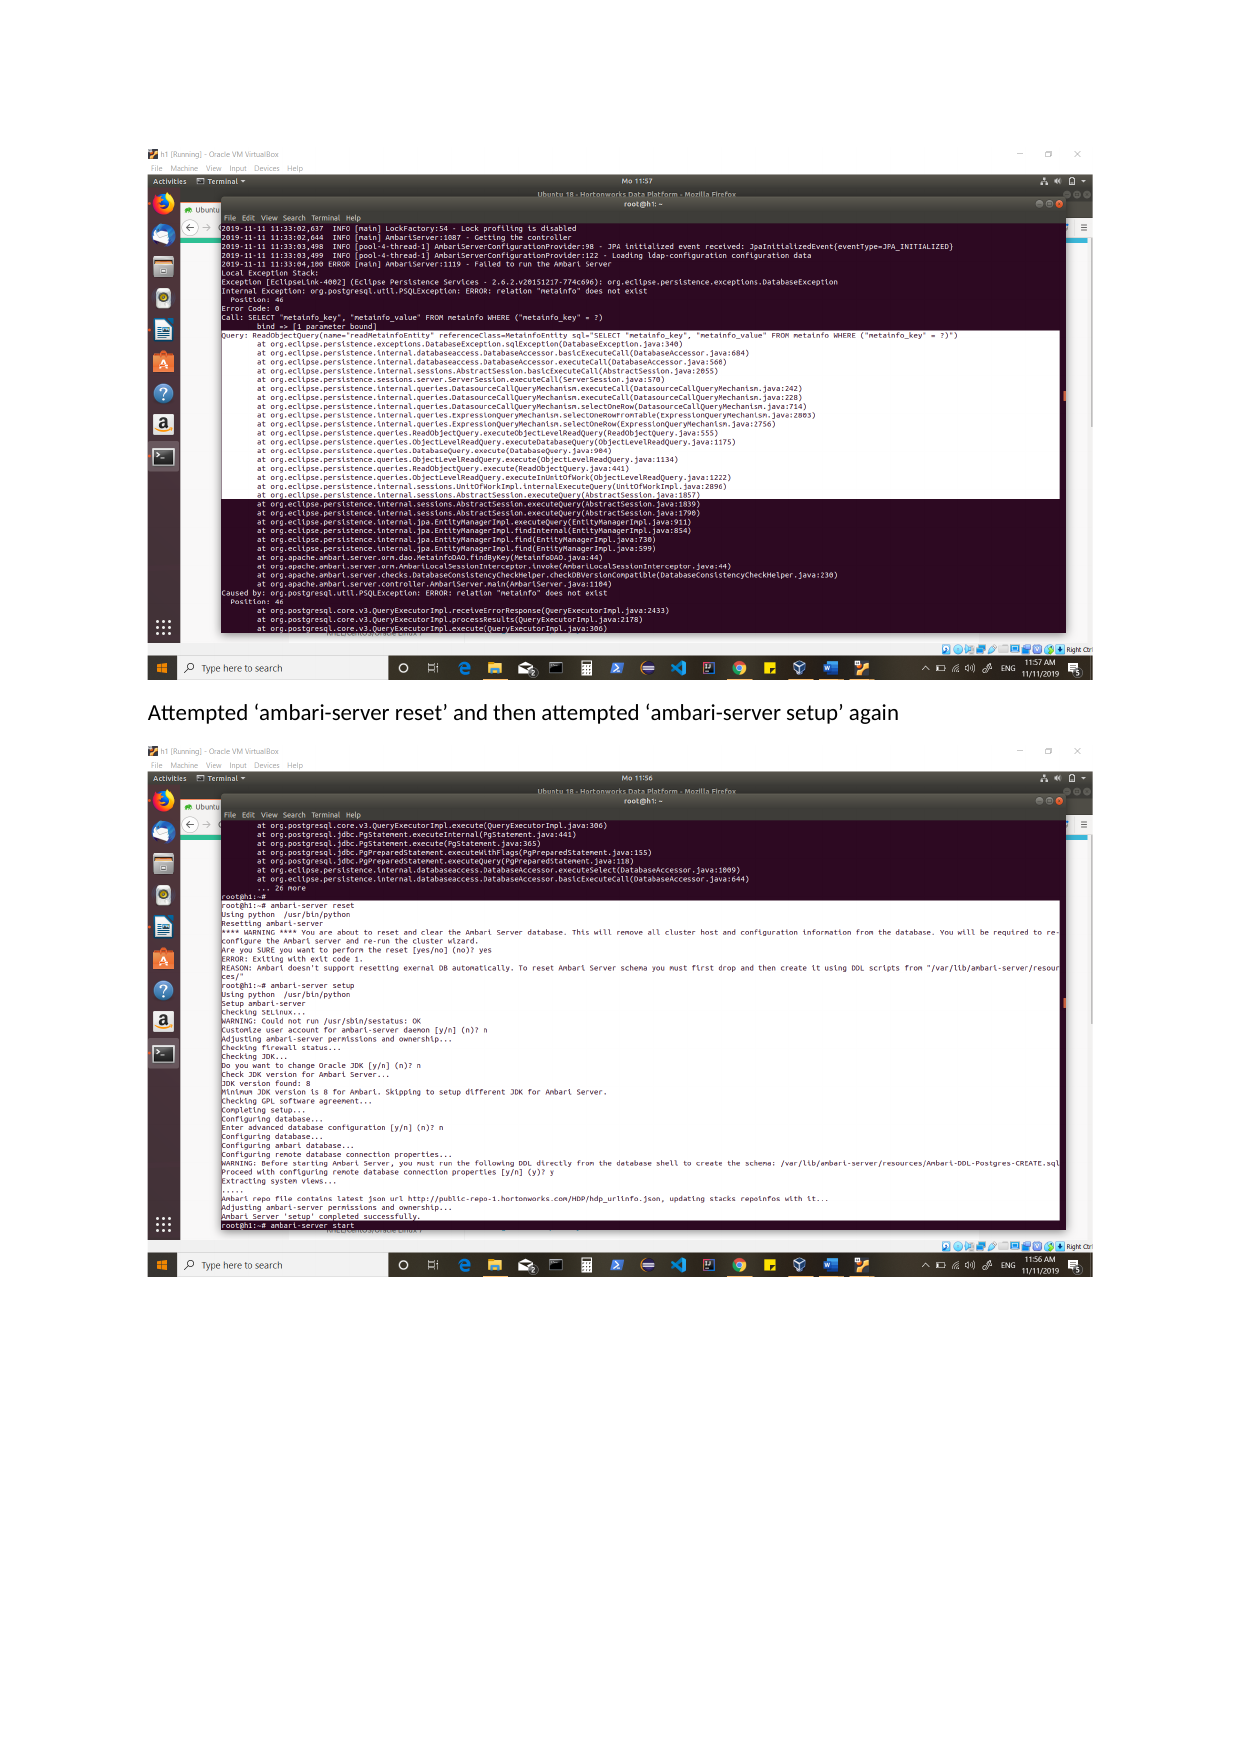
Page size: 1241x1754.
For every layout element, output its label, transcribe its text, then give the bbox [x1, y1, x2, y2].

picture [147, 745, 1093, 1277]
picture [147, 147, 1093, 680]
text Attempted ‘ambari-server reset’ and then attempted ‘ambari-server setup’ again [148, 698, 1093, 726]
